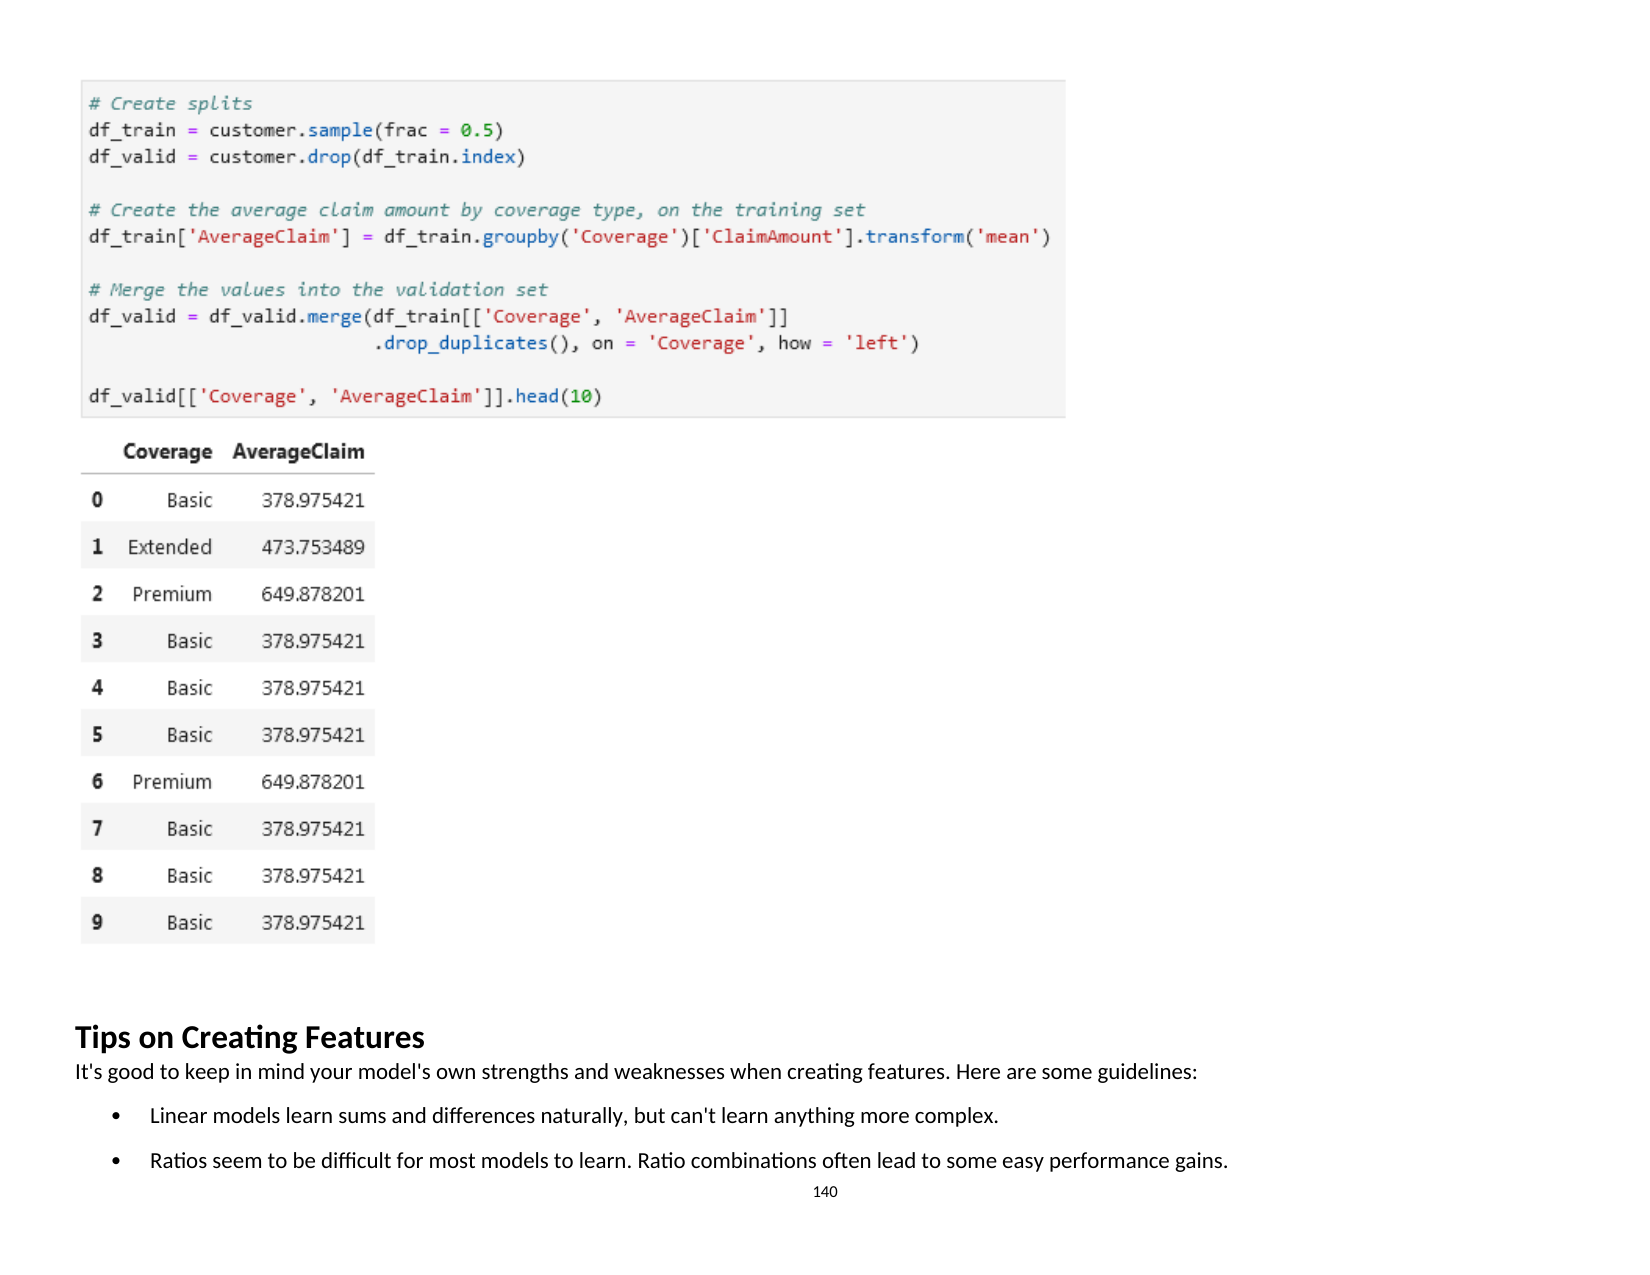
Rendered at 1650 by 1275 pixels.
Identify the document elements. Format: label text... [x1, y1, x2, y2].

text Tips on Creating Features It's good to keep in mind your model's own strengths and weaknesses when creating features. Here are some guidelines: [75, 1016, 1575, 1085]
picture [75, 75, 1066, 955]
list Linear models learn sums and differences naturally, but can't learn anything more complex. [112, 1102, 1575, 1129]
list Ratios seem to be difficult for most models to learn. Ratio combinations often lead to some easy performance gains. [112, 1146, 1575, 1174]
